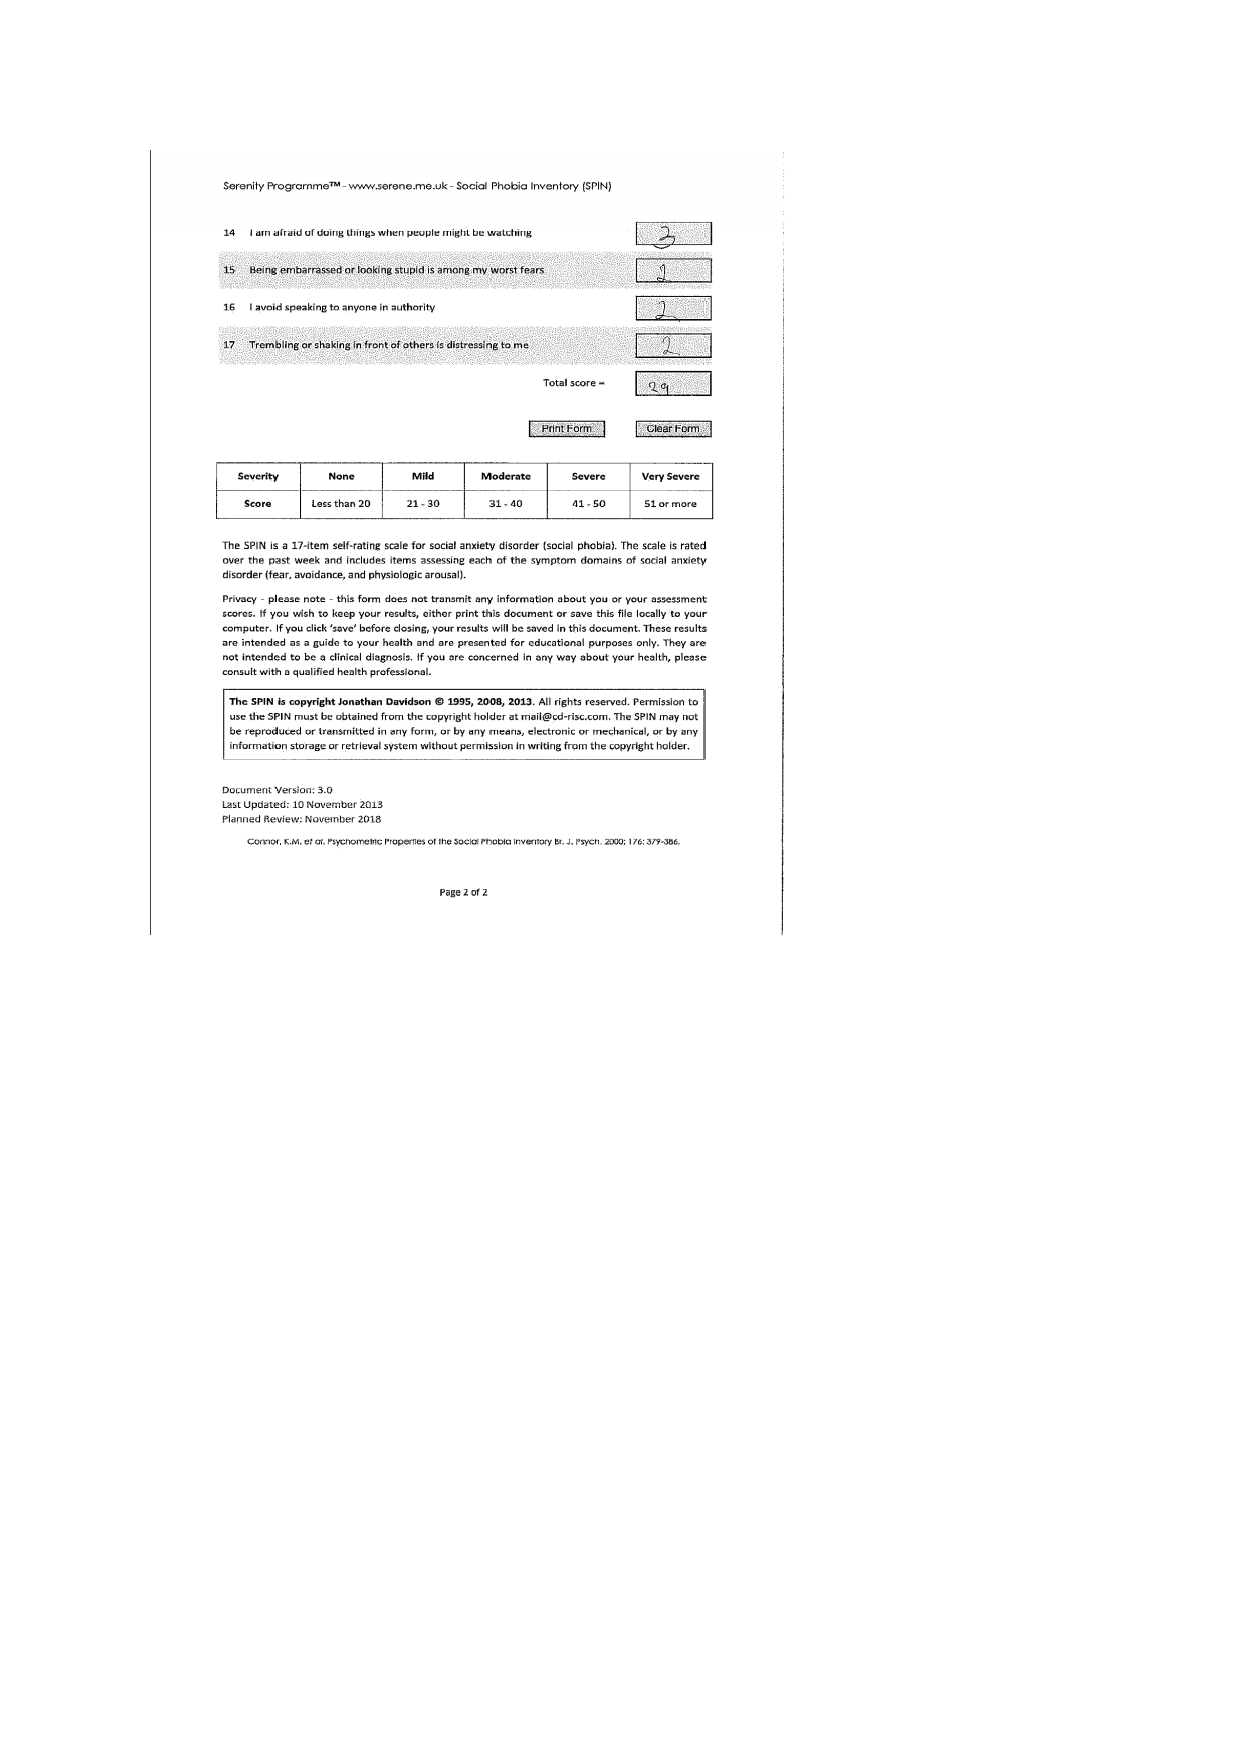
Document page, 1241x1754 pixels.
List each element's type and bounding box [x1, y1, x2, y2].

picture [150, 150, 788, 935]
